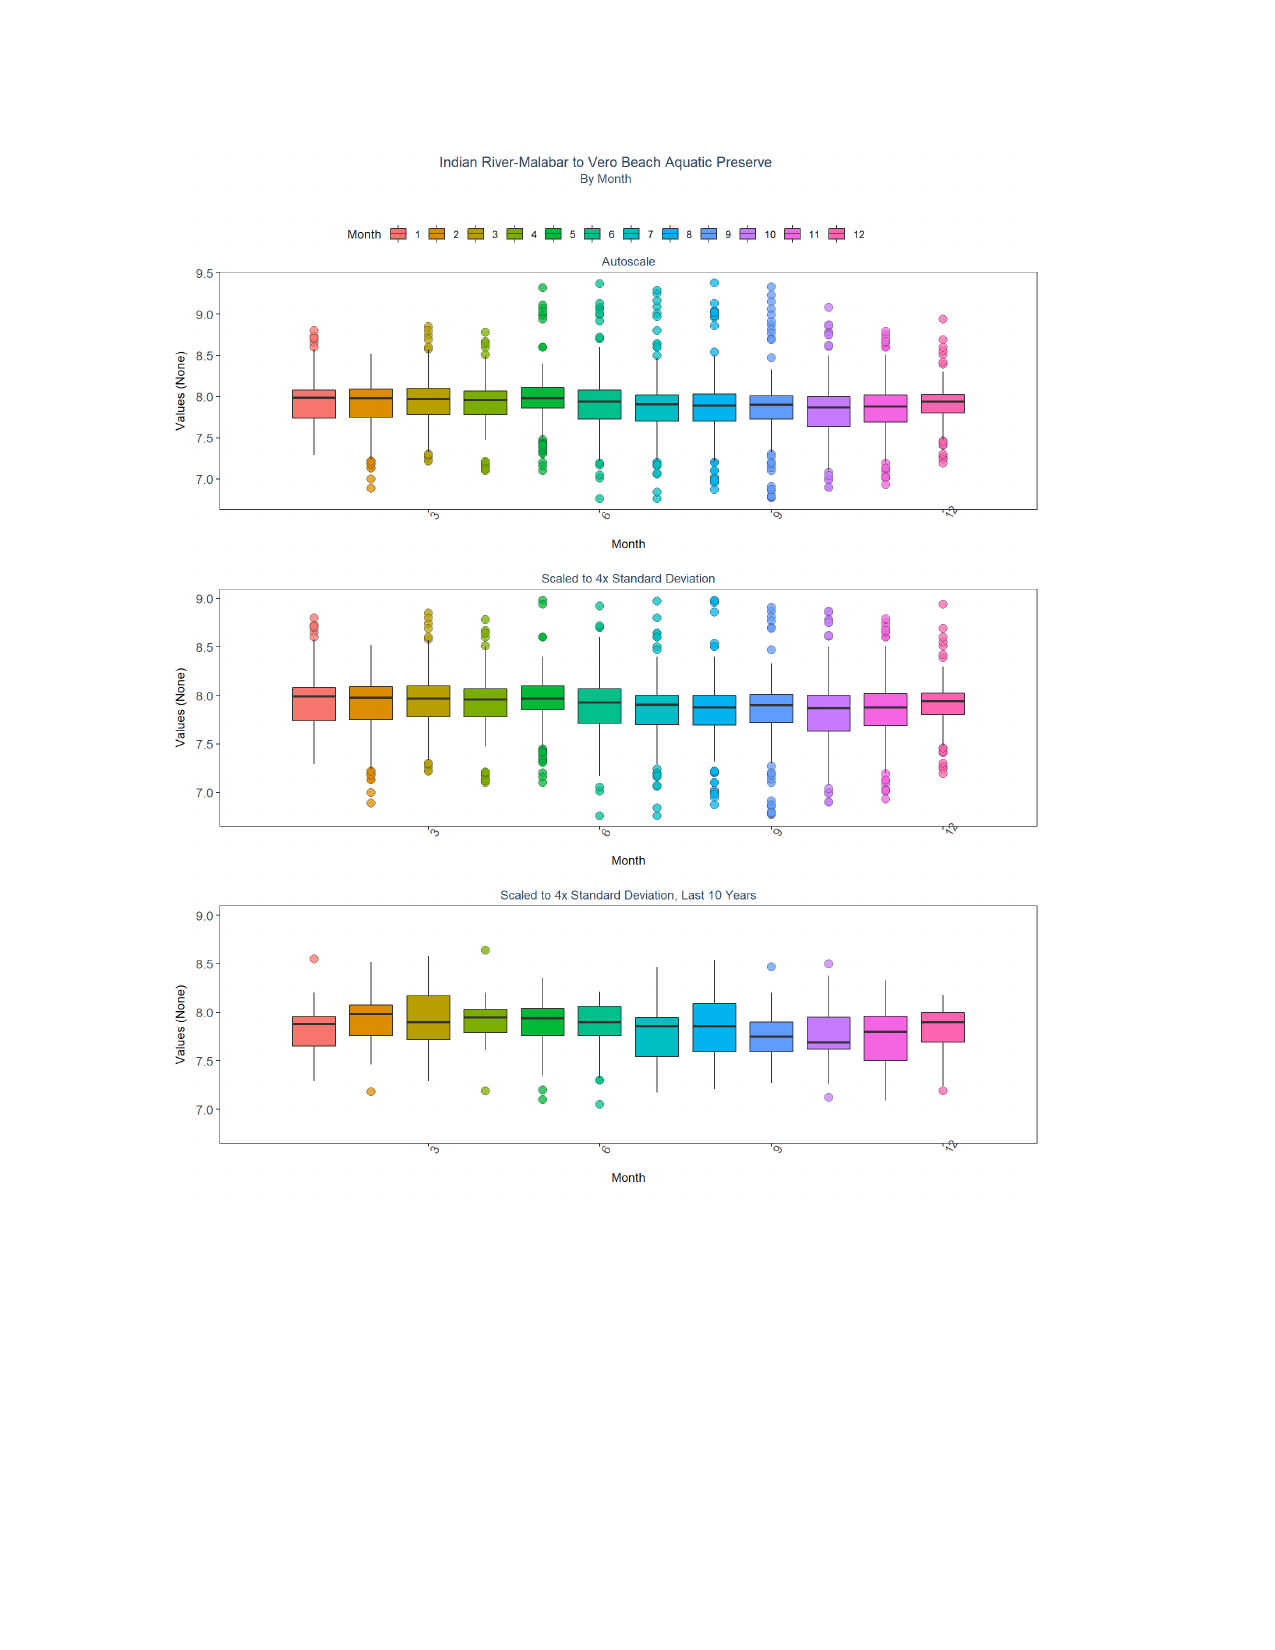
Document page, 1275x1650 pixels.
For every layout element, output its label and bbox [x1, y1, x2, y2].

picture [168, 150, 1044, 1200]
